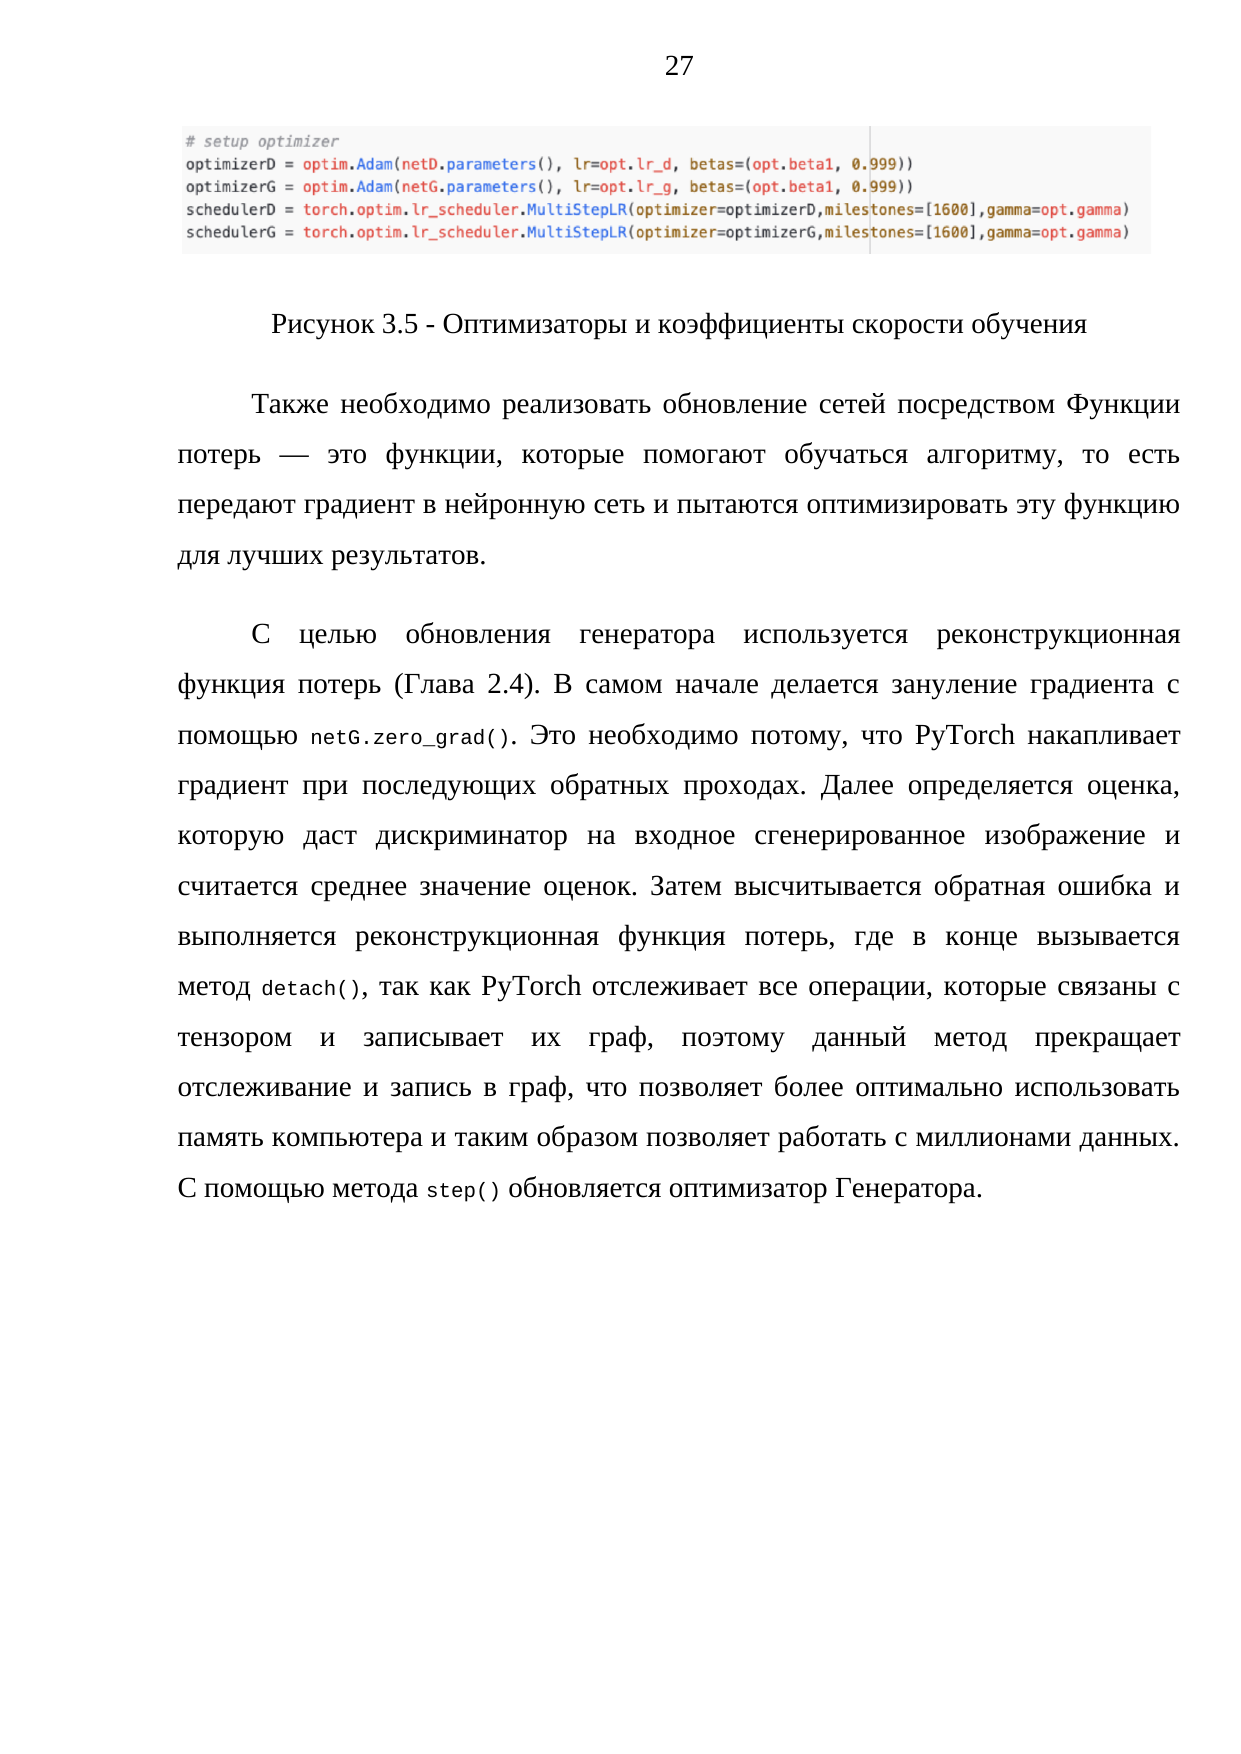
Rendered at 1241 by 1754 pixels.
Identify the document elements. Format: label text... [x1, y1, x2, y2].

text Также необходимо реализовать обновление сетей посредством Функции потерь — это функции, которые помогают обучаться алгоритму, то есть передают градиент в нейронную сеть и пытаются оптимизировать эту функцию для лучших результатов. [177, 386, 1181, 570]
text С целью обновления генератора используется реконструкционная функция потерь (Глава 2.4). В самом начале делается зануление градиента с помощью netG.zero_grad(). Это необходимо потому, что PyTorch накапливает градиент при последующих обратных проходах. Далее определяется оценка, которую даст дискриминатор на входное сгенерированное изображение и считается среднее значение оценок. Затем высчитывается обратная ошибка и выполняется реконструкционная функция потерь, где в конце вызывается метод detach(), так как PyTorch отслеживает все операции, которые связаны с тензором и записывает их граф, поэтому данный метод прекращает отслеживание и запись в граф, что позволяет более оптимально использовать память компьютера и таким образом позволяет работать с миллионами данных. С помощью метода step() обновляется оптимизатор Генератора. [177, 616, 1181, 1203]
picture [177, 126, 1152, 261]
text Рисунок 3.5 - Оптимизаторы и коэффициенты скорости обучения [177, 306, 1181, 340]
